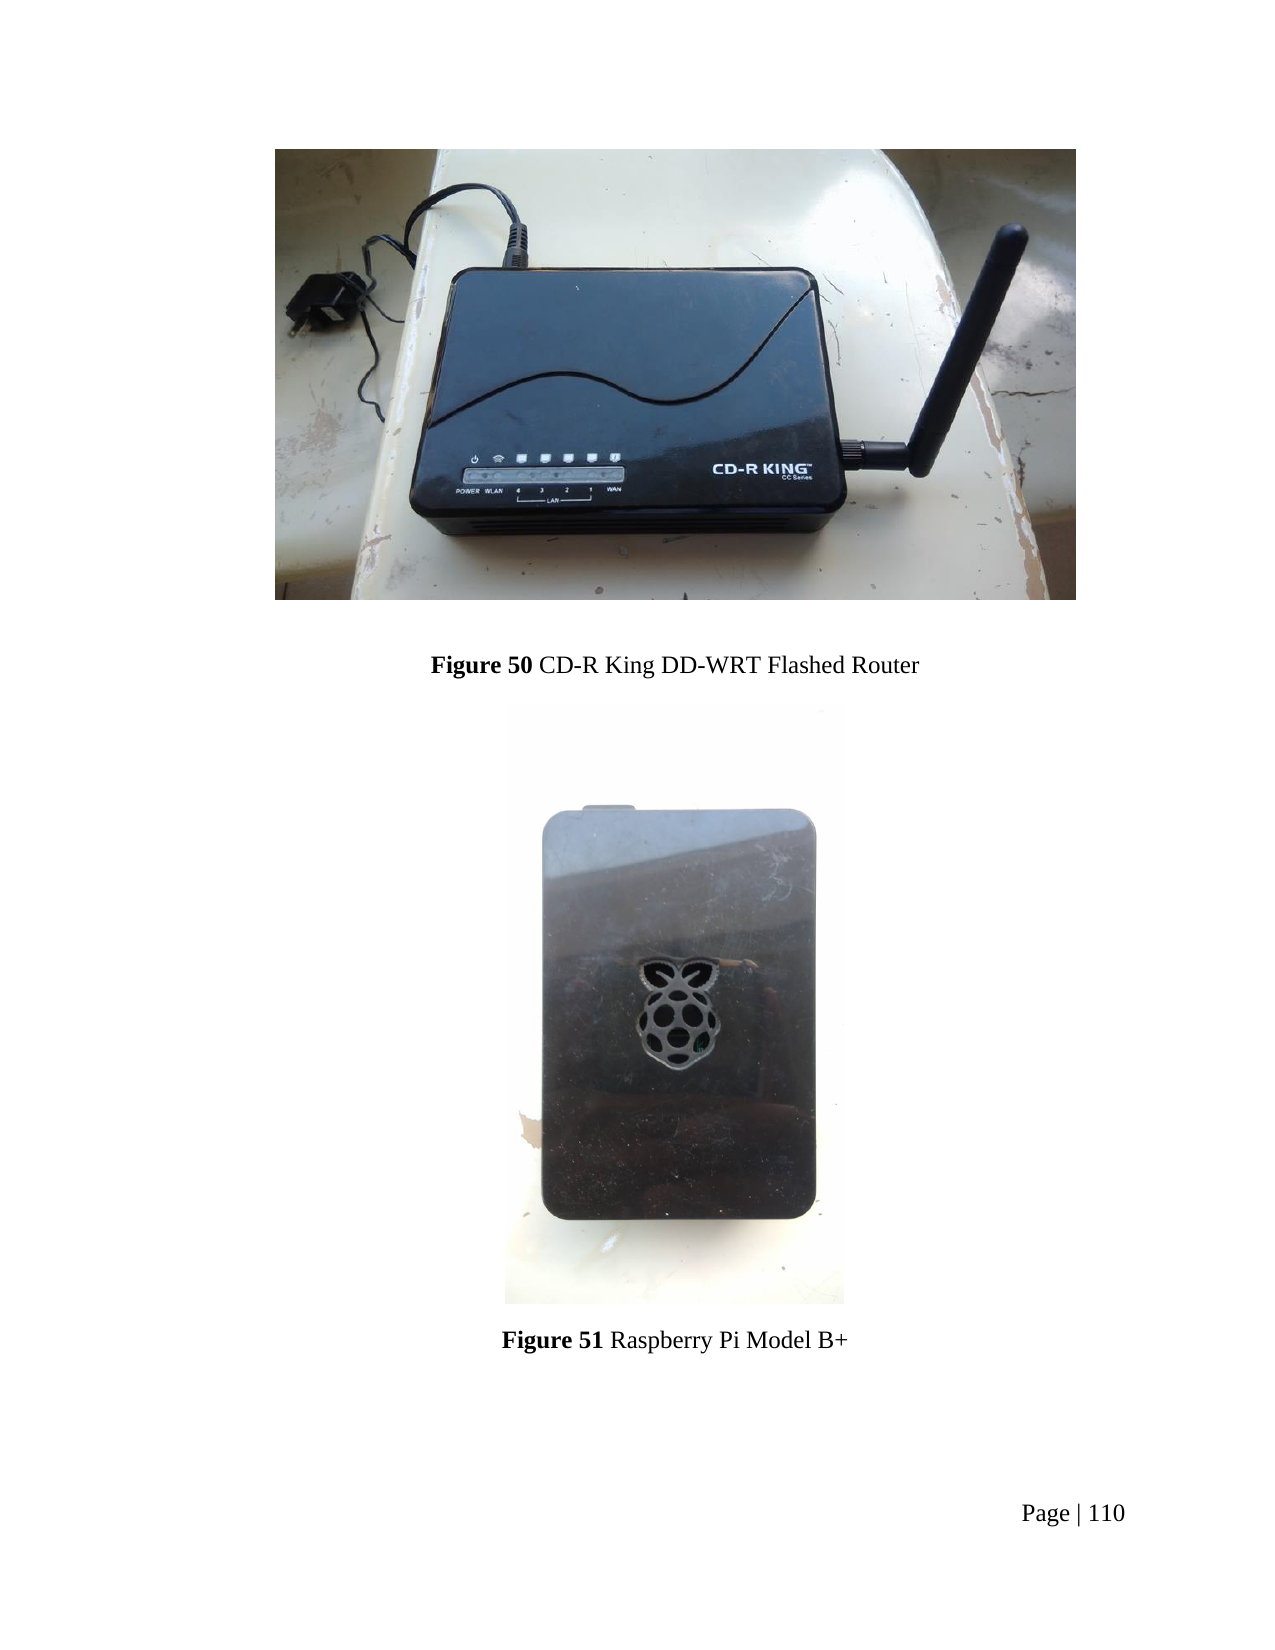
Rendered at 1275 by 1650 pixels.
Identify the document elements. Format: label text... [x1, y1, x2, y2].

picture [505, 703, 844, 1304]
text Figure 50 CD-R King DD-WRT Flashed Router [225, 650, 1125, 679]
picture [275, 149, 1076, 600]
